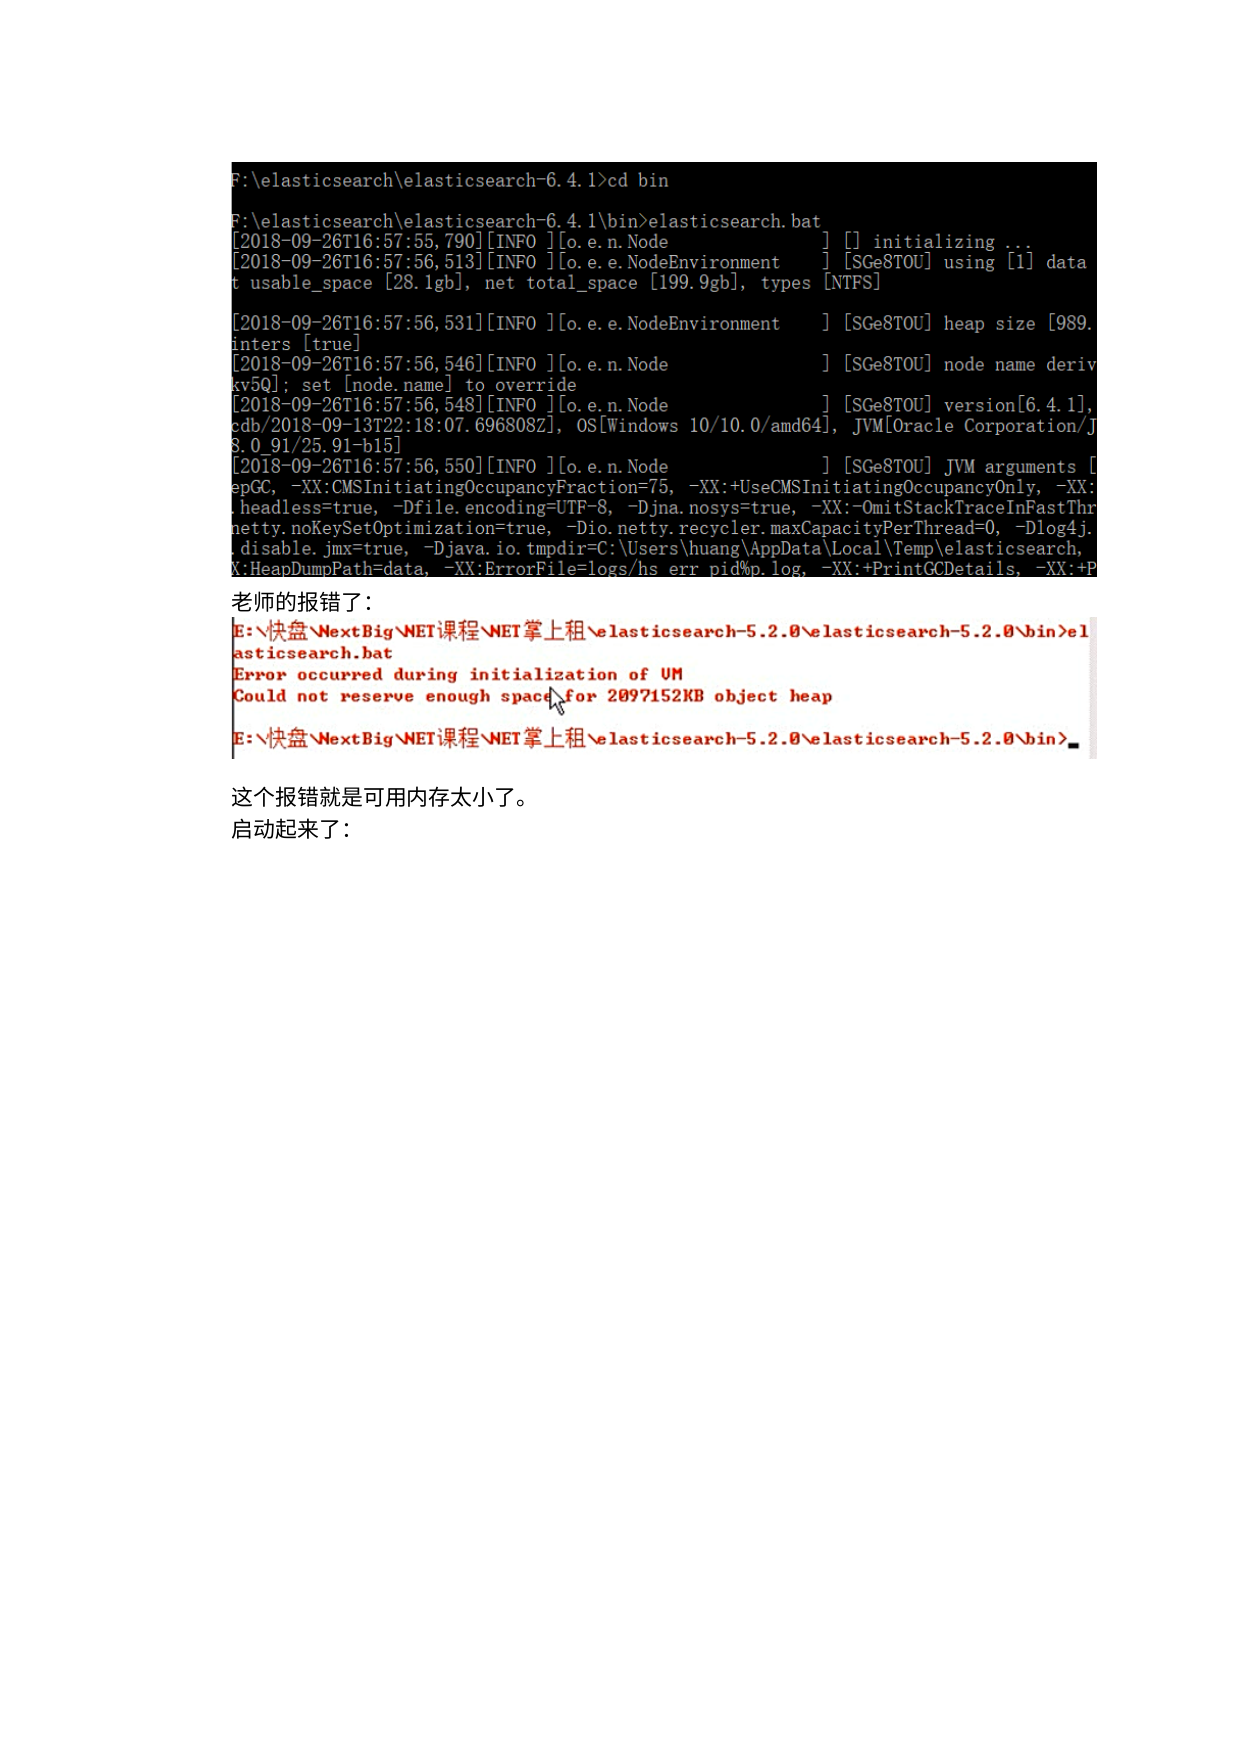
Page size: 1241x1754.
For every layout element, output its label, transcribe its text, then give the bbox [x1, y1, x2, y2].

text 老师的报错了： [187, 584, 1053, 617]
picture [231, 162, 1097, 577]
picture [231, 617, 1097, 759]
text 这个报错就是可用内存太小了。 [187, 779, 1053, 812]
text 启动起来了： [187, 812, 1053, 844]
